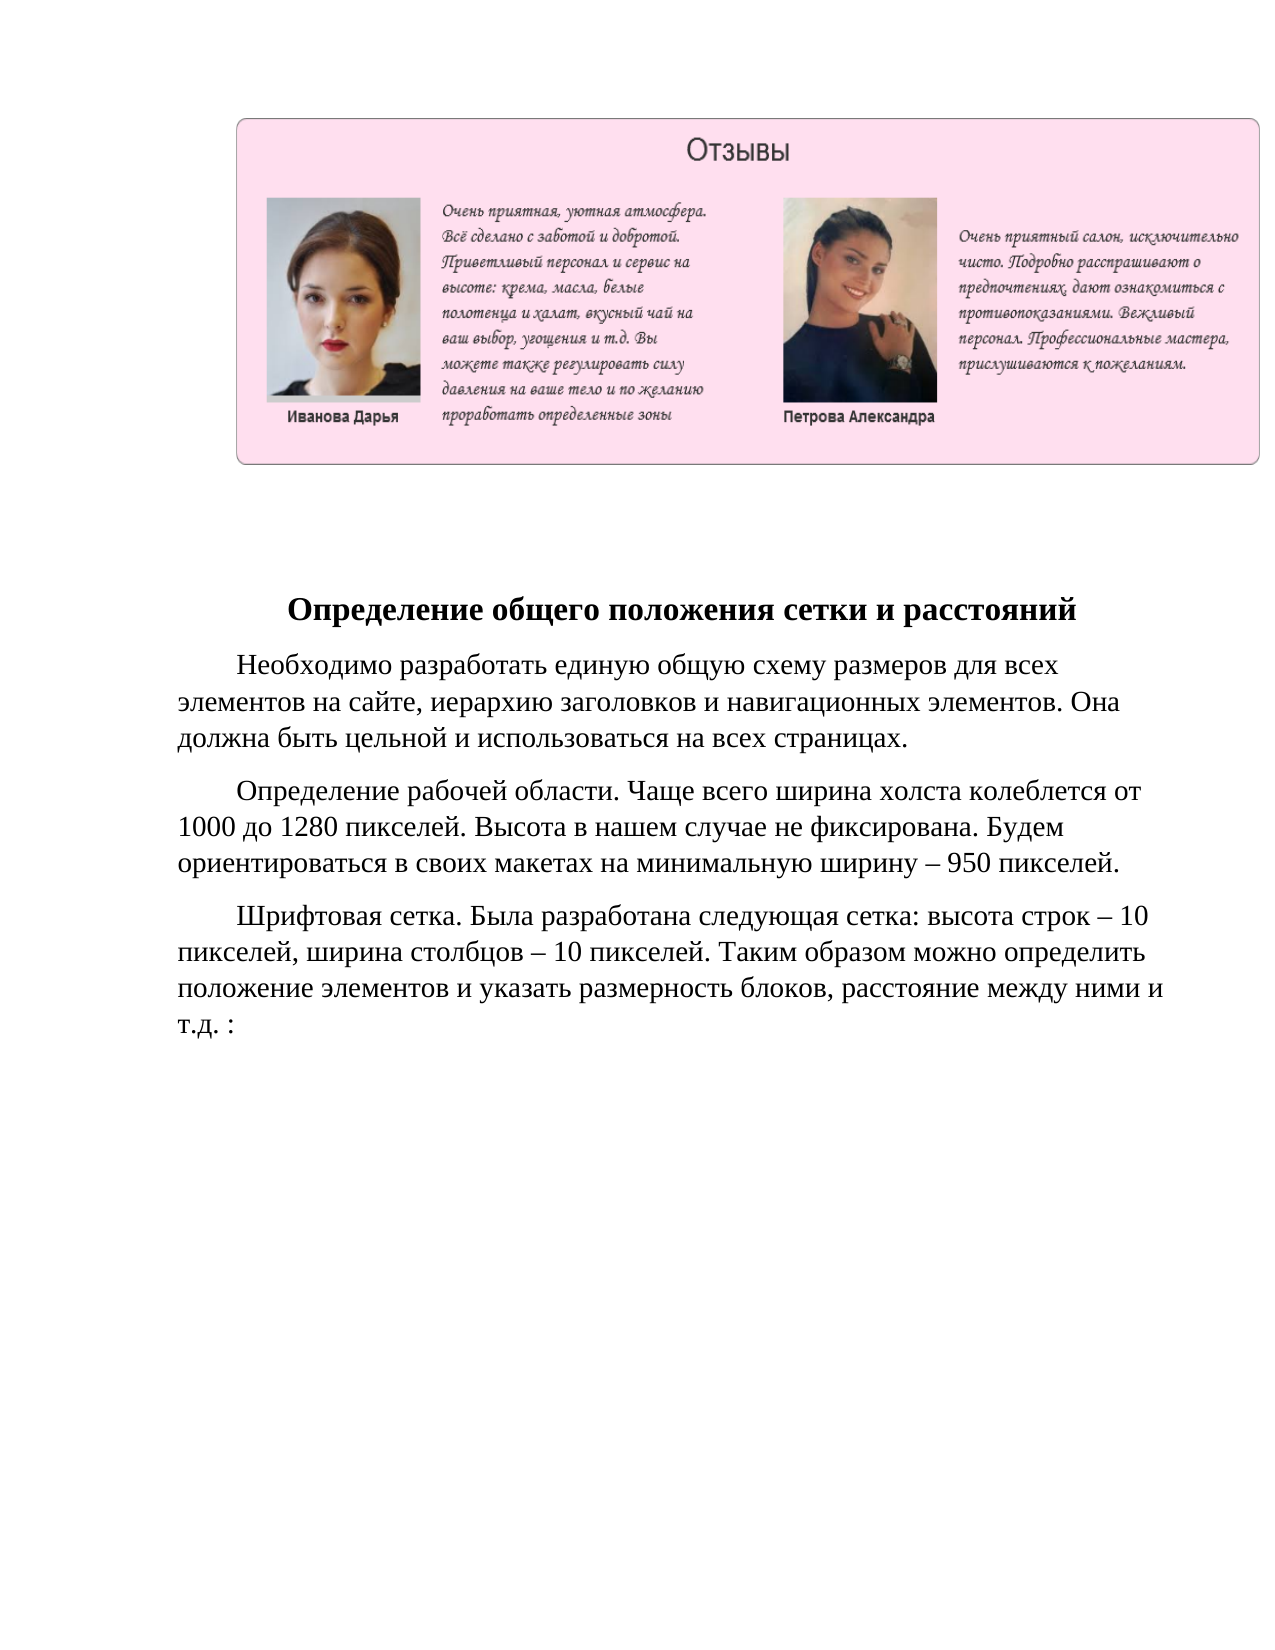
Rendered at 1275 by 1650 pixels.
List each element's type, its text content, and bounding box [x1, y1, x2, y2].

text Определение рабочей области. Чаще всего ширина холста колеблется от 1000 до 1280 пикселей. Высота в нашем случае не фиксирована. Будем ориентироваться в своих макетах на минимальную ширину – 950 пикселей. [177, 773, 1186, 878]
text Определение общего положения сетки и расстояний [177, 589, 1186, 628]
text Шрифтовая сетка. Была разработана следующая сетка: высота строк – 10 пикселей, ширина столбцов – 10 пикселей. Таким образом можно определить положение элементов и указать размерность блоков, расстояние между ними и т.д. : [177, 898, 1186, 1040]
picture [236, 118, 1260, 465]
text Необходимо разработать единую общую схему размеров для всех элементов на сайте, иерархию заголовков и навигационных элементов. Она должна быть цельной и использоваться на всех страницах. [177, 647, 1186, 753]
